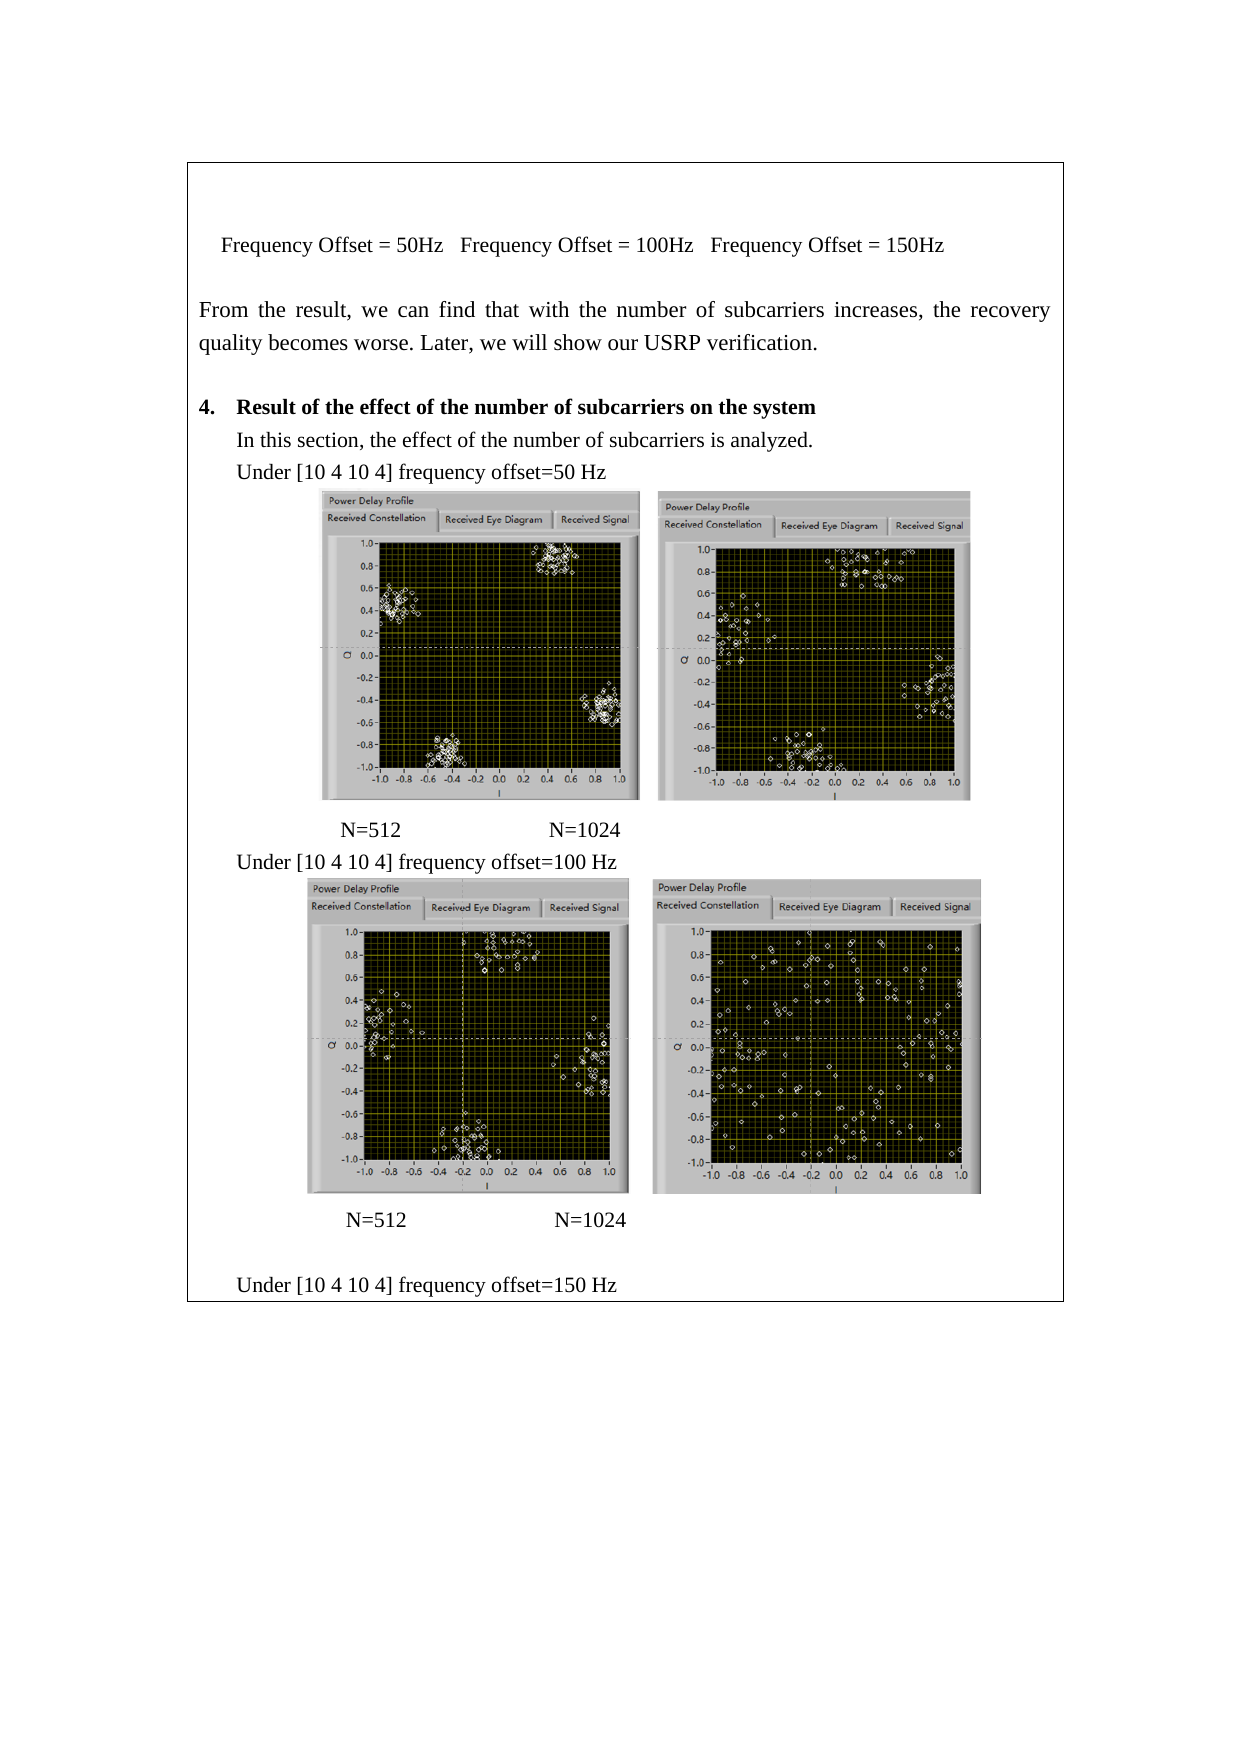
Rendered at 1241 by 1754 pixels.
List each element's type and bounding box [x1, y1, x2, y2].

picture [652, 879, 982, 1194]
picture [307, 878, 631, 1194]
picture [318, 488, 641, 801]
table_cell [188, 163, 1063, 1301]
picture [656, 491, 971, 801]
